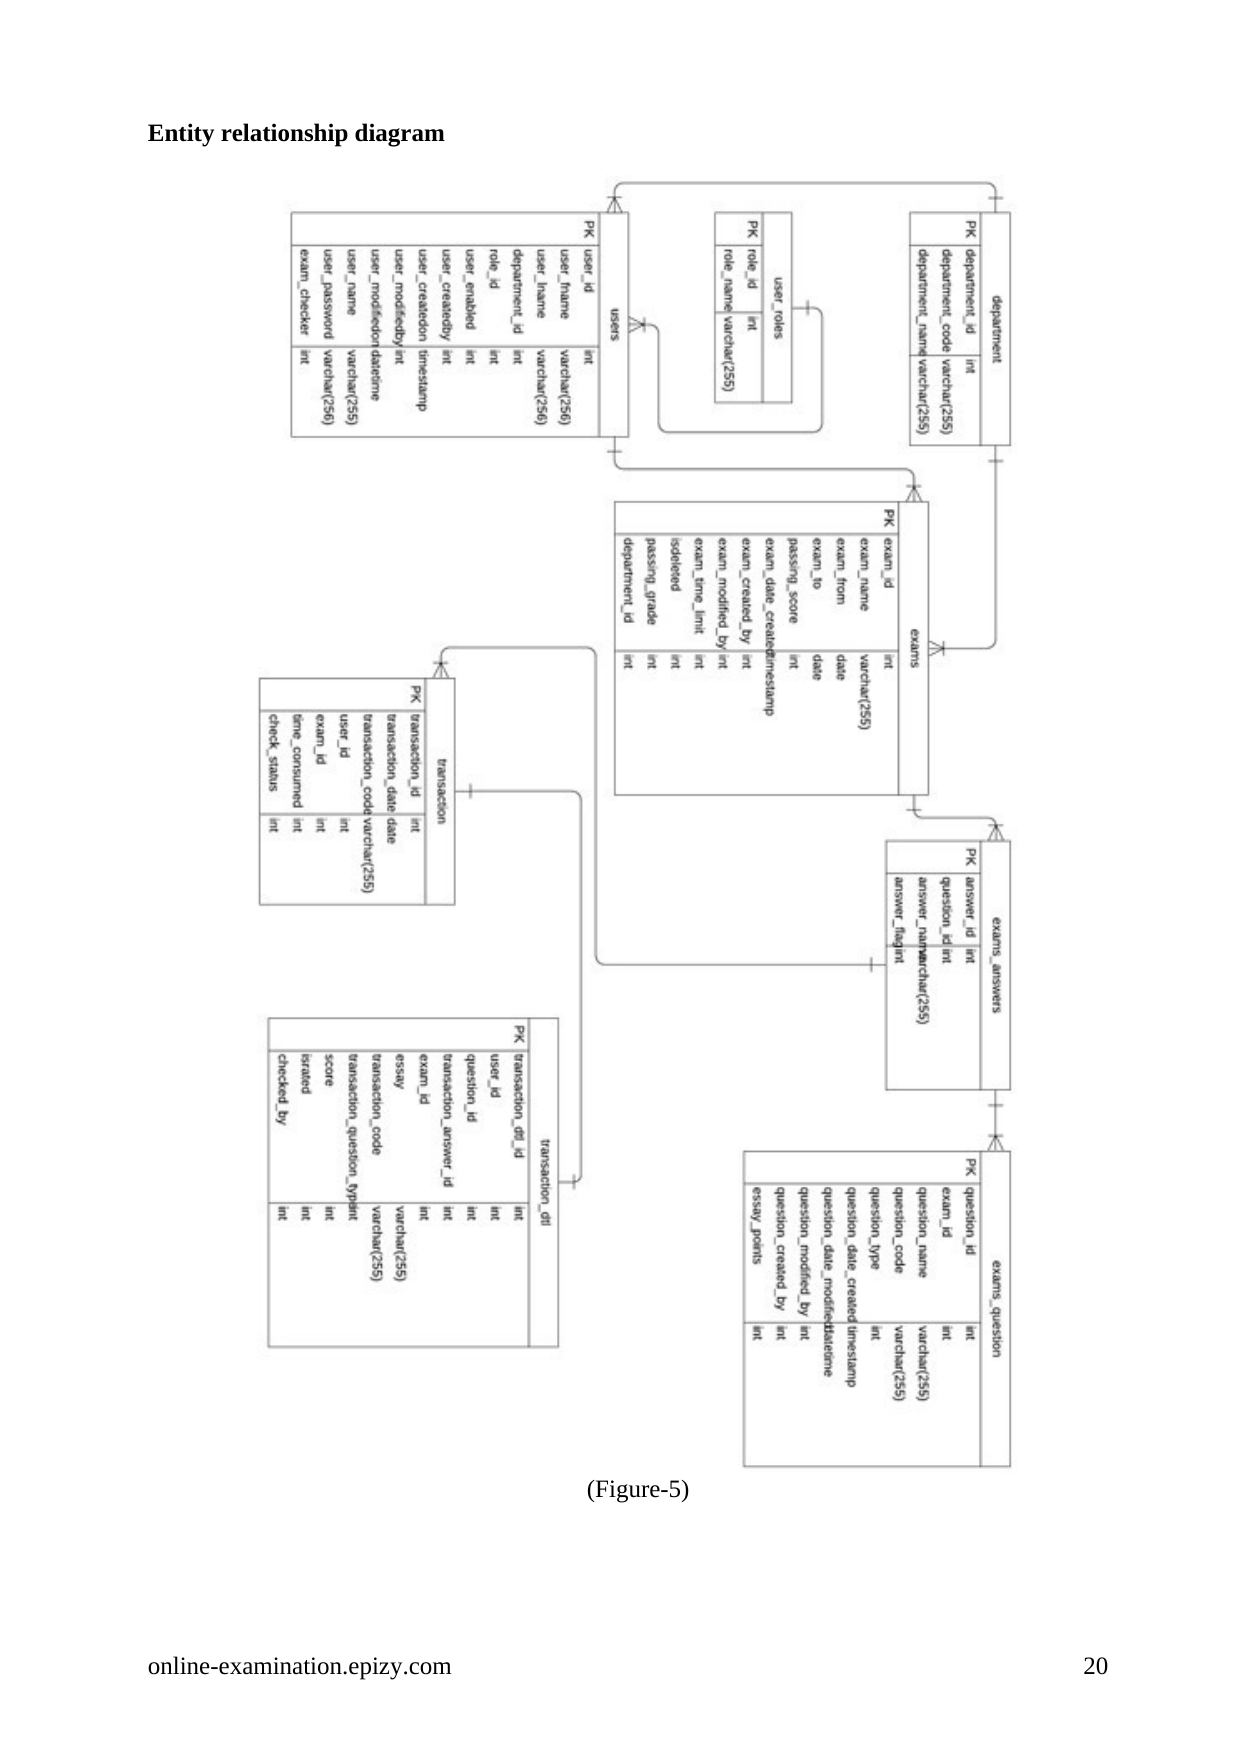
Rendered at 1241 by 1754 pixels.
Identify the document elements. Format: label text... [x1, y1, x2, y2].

text (Figure-5) [148, 1474, 1122, 1502]
picture [222, 175, 1048, 1474]
text Entity relationship diagram [148, 118, 1122, 147]
